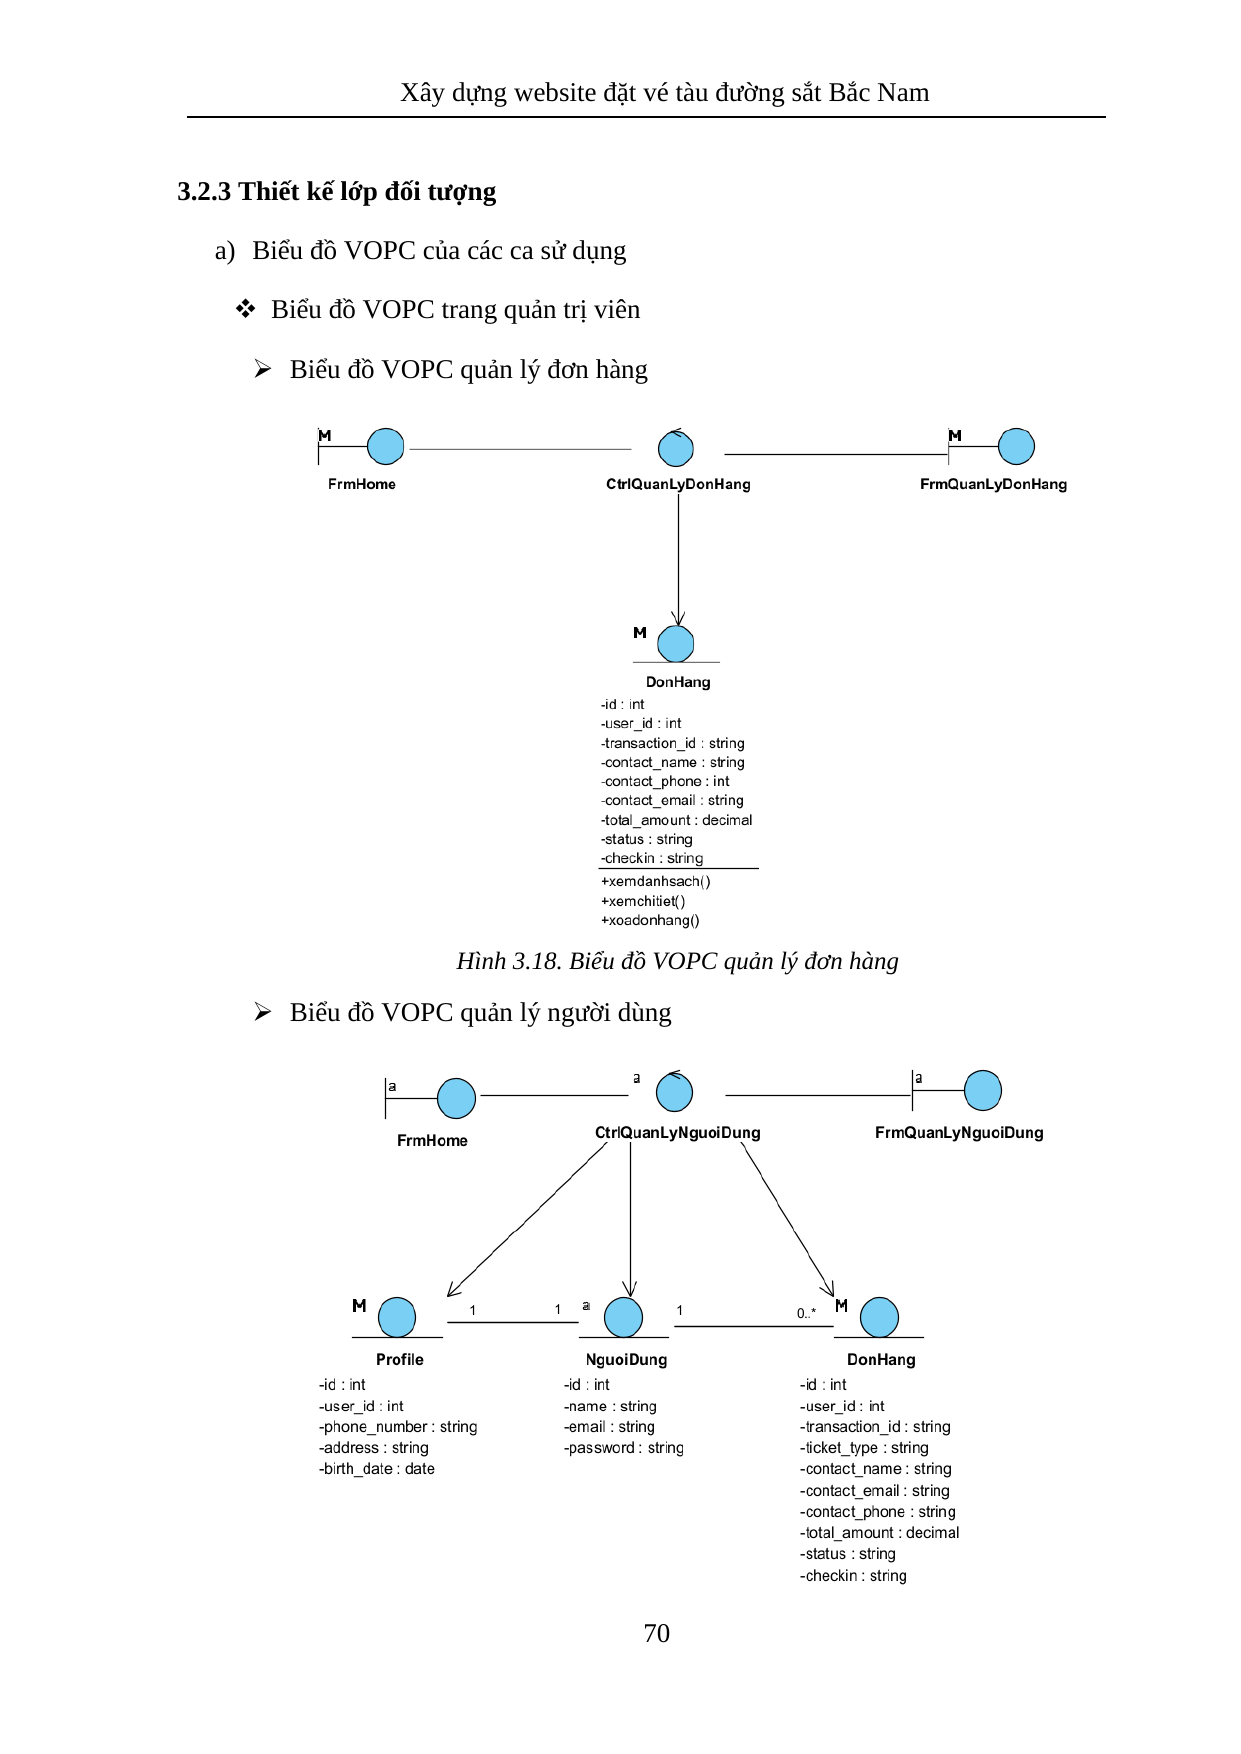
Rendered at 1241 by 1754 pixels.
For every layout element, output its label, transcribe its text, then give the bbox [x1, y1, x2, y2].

list Biểu đồ VOPC quản lý đơn hàng [252, 353, 1122, 384]
list Biểu đồ VOPC trang quản trị viên [233, 293, 1122, 325]
text Hình 3.18. Biểu đồ VOPC quản lý đơn hàng [177, 946, 1122, 975]
list Biểu đồ VOPC quản lý người dùng [252, 996, 1122, 1027]
text 3.2.3 Thiết kế lớp đối tượng [177, 175, 1122, 206]
picture [177, 412, 1157, 931]
list Biểu đồ VOPC của các ca sử dụng [214, 234, 1122, 266]
picture [177, 1055, 1157, 1588]
